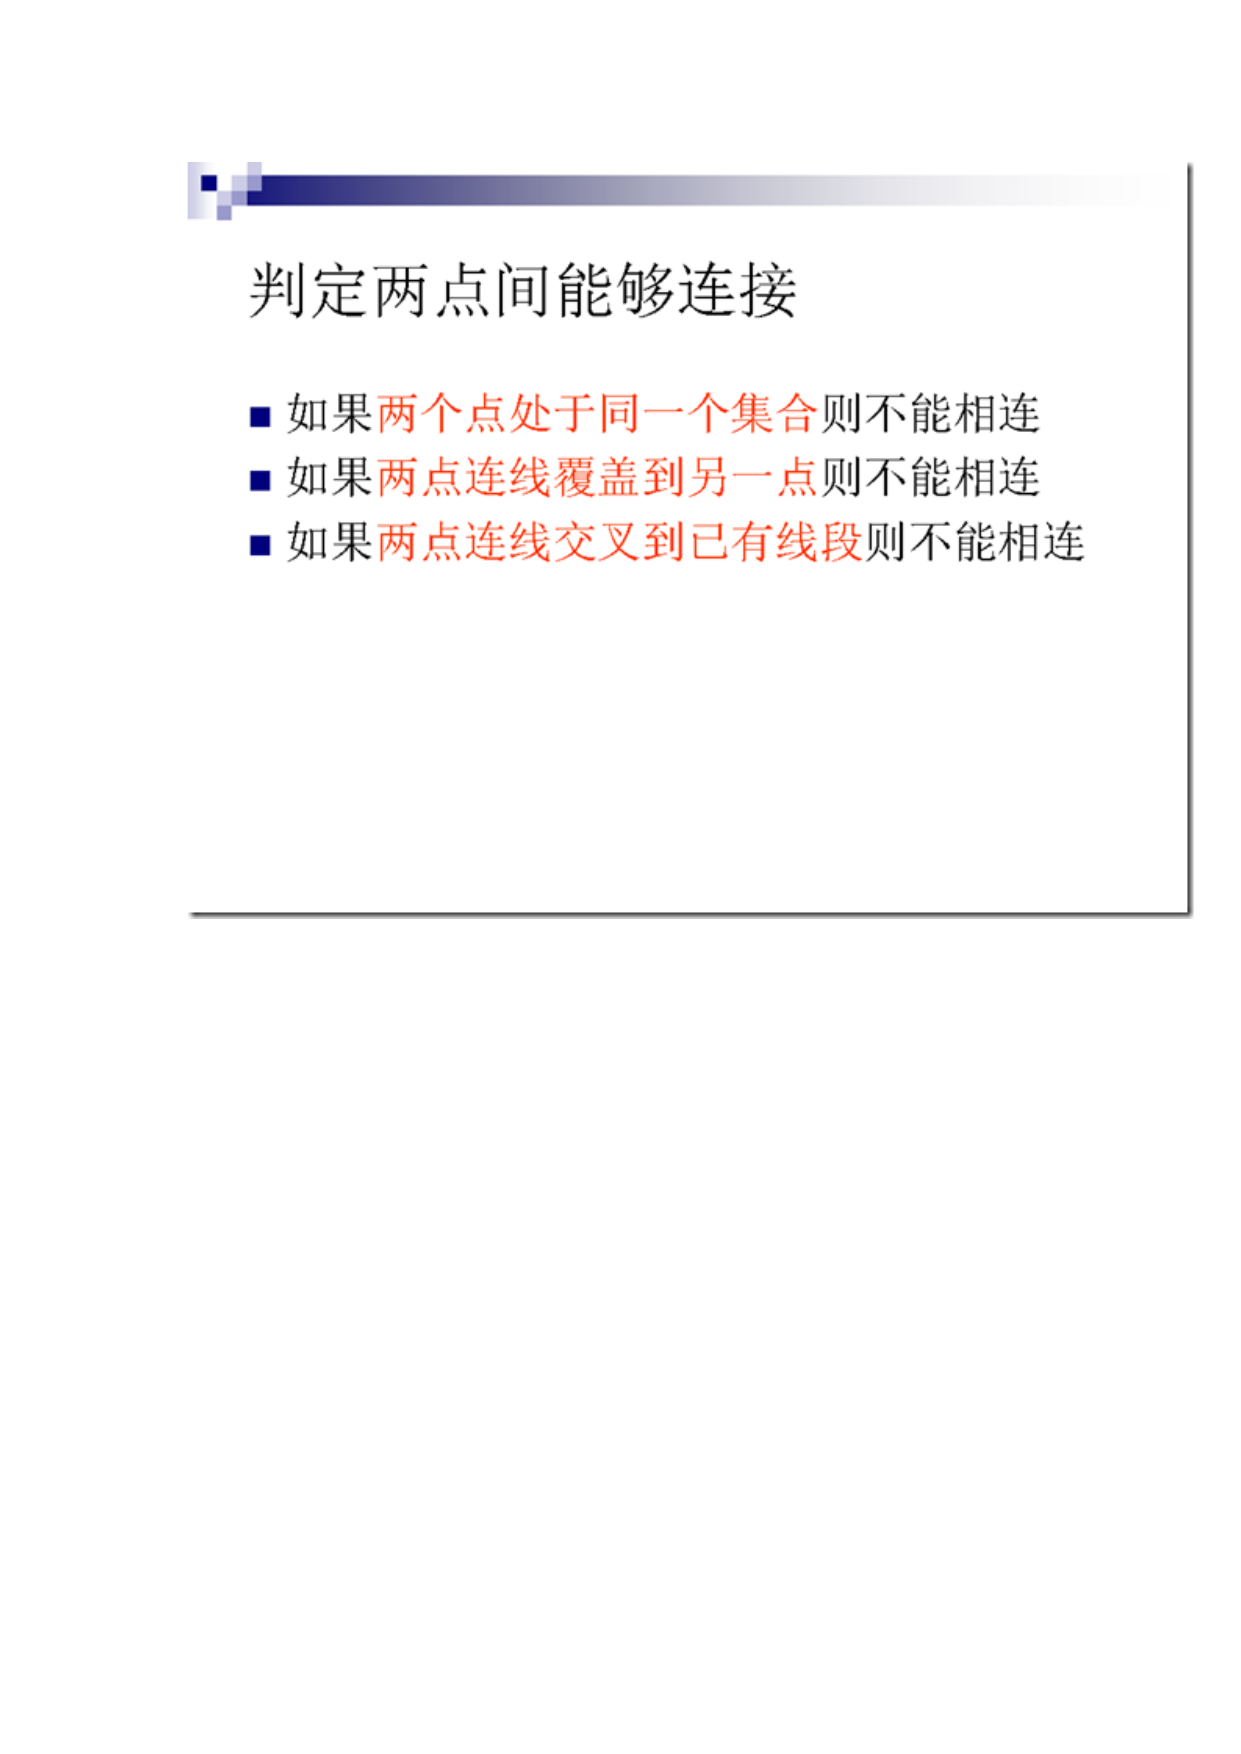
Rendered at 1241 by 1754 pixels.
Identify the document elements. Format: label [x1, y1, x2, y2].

picture [187, 162, 1194, 919]
